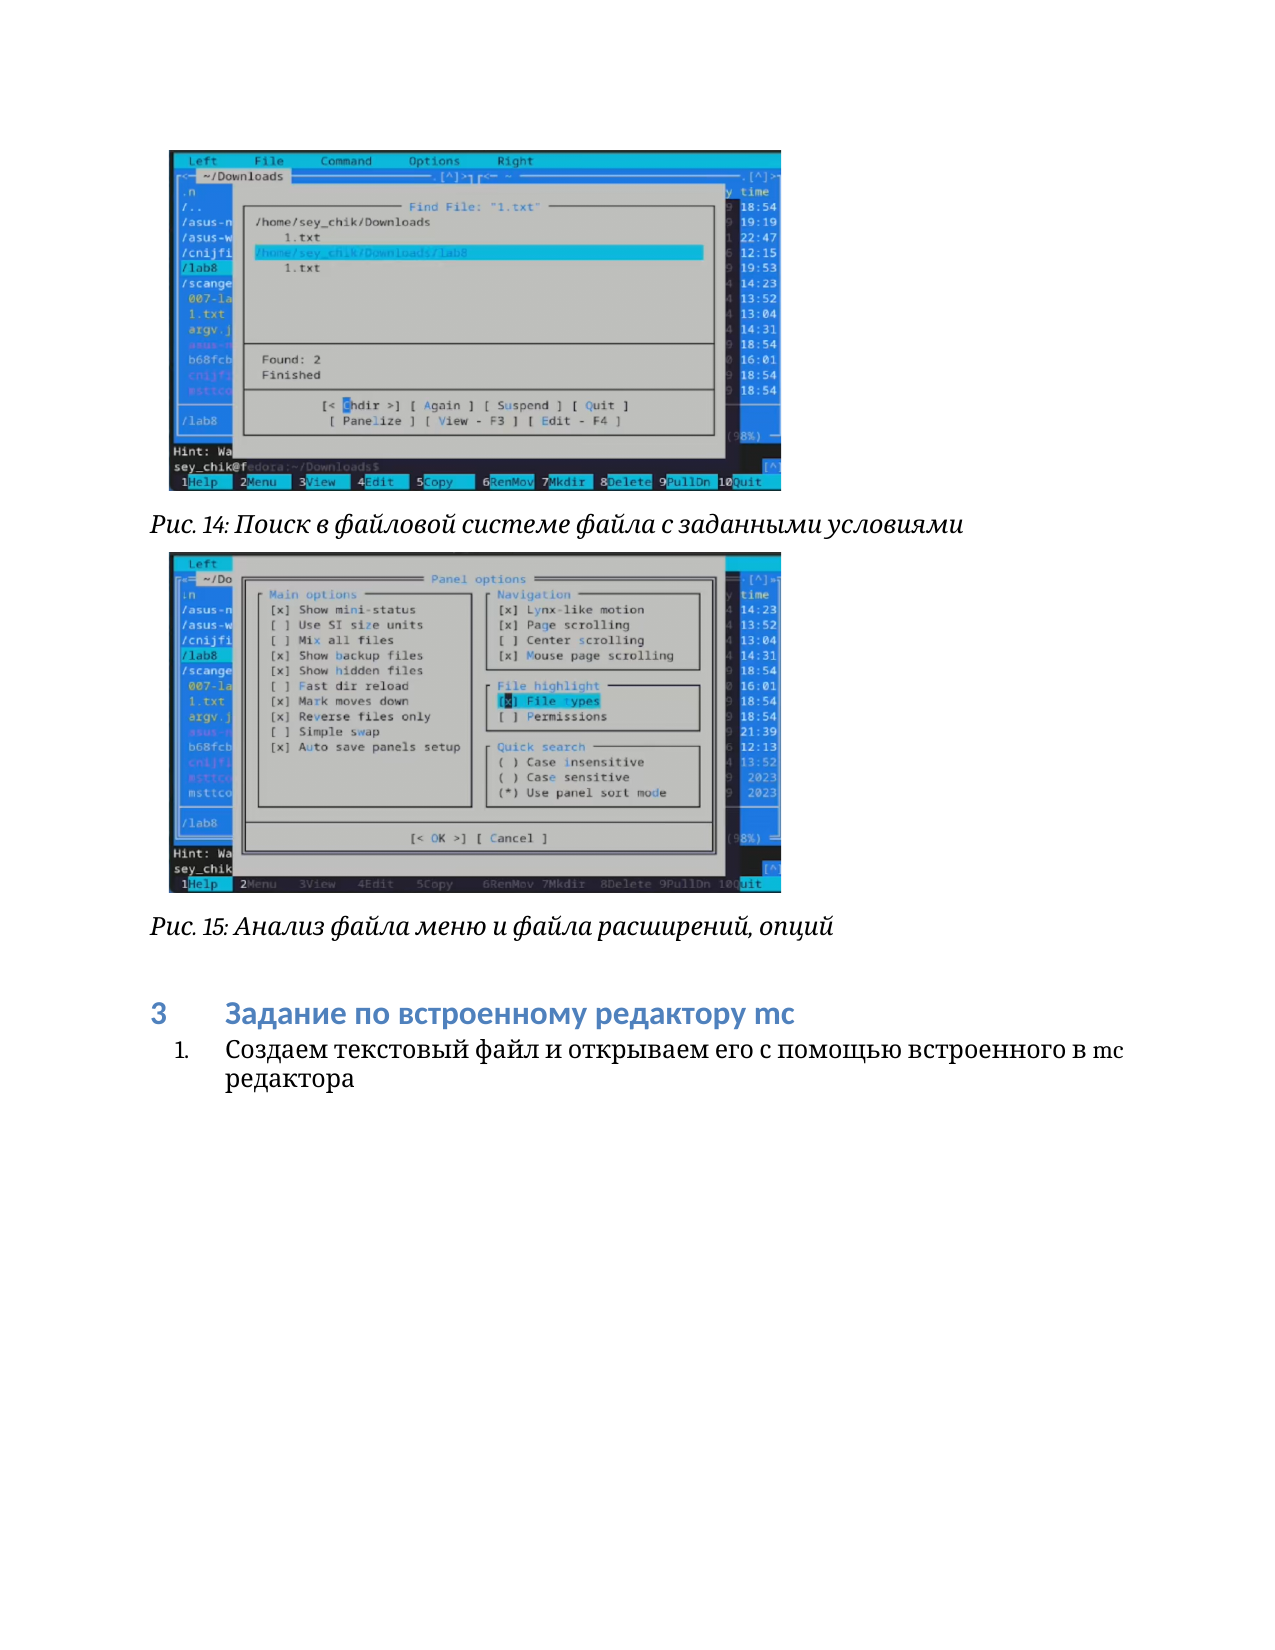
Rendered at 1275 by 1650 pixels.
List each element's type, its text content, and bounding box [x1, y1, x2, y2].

subtitle 3 Задание по встроенному редактору mc [150, 992, 1125, 1033]
picture [168, 552, 782, 893]
list Создаем текстовый файл и открываем его с помощью встроенного в mc редактора [175, 1036, 1125, 1094]
text Рис. 14: Поиск в файловой системе файла с заданными условиями [150, 511, 1125, 540]
picture [168, 150, 782, 491]
picture [441, 483, 448, 491]
text Рис. 15: Анализ файла меню и файла расширений, опций [150, 913, 1125, 942]
